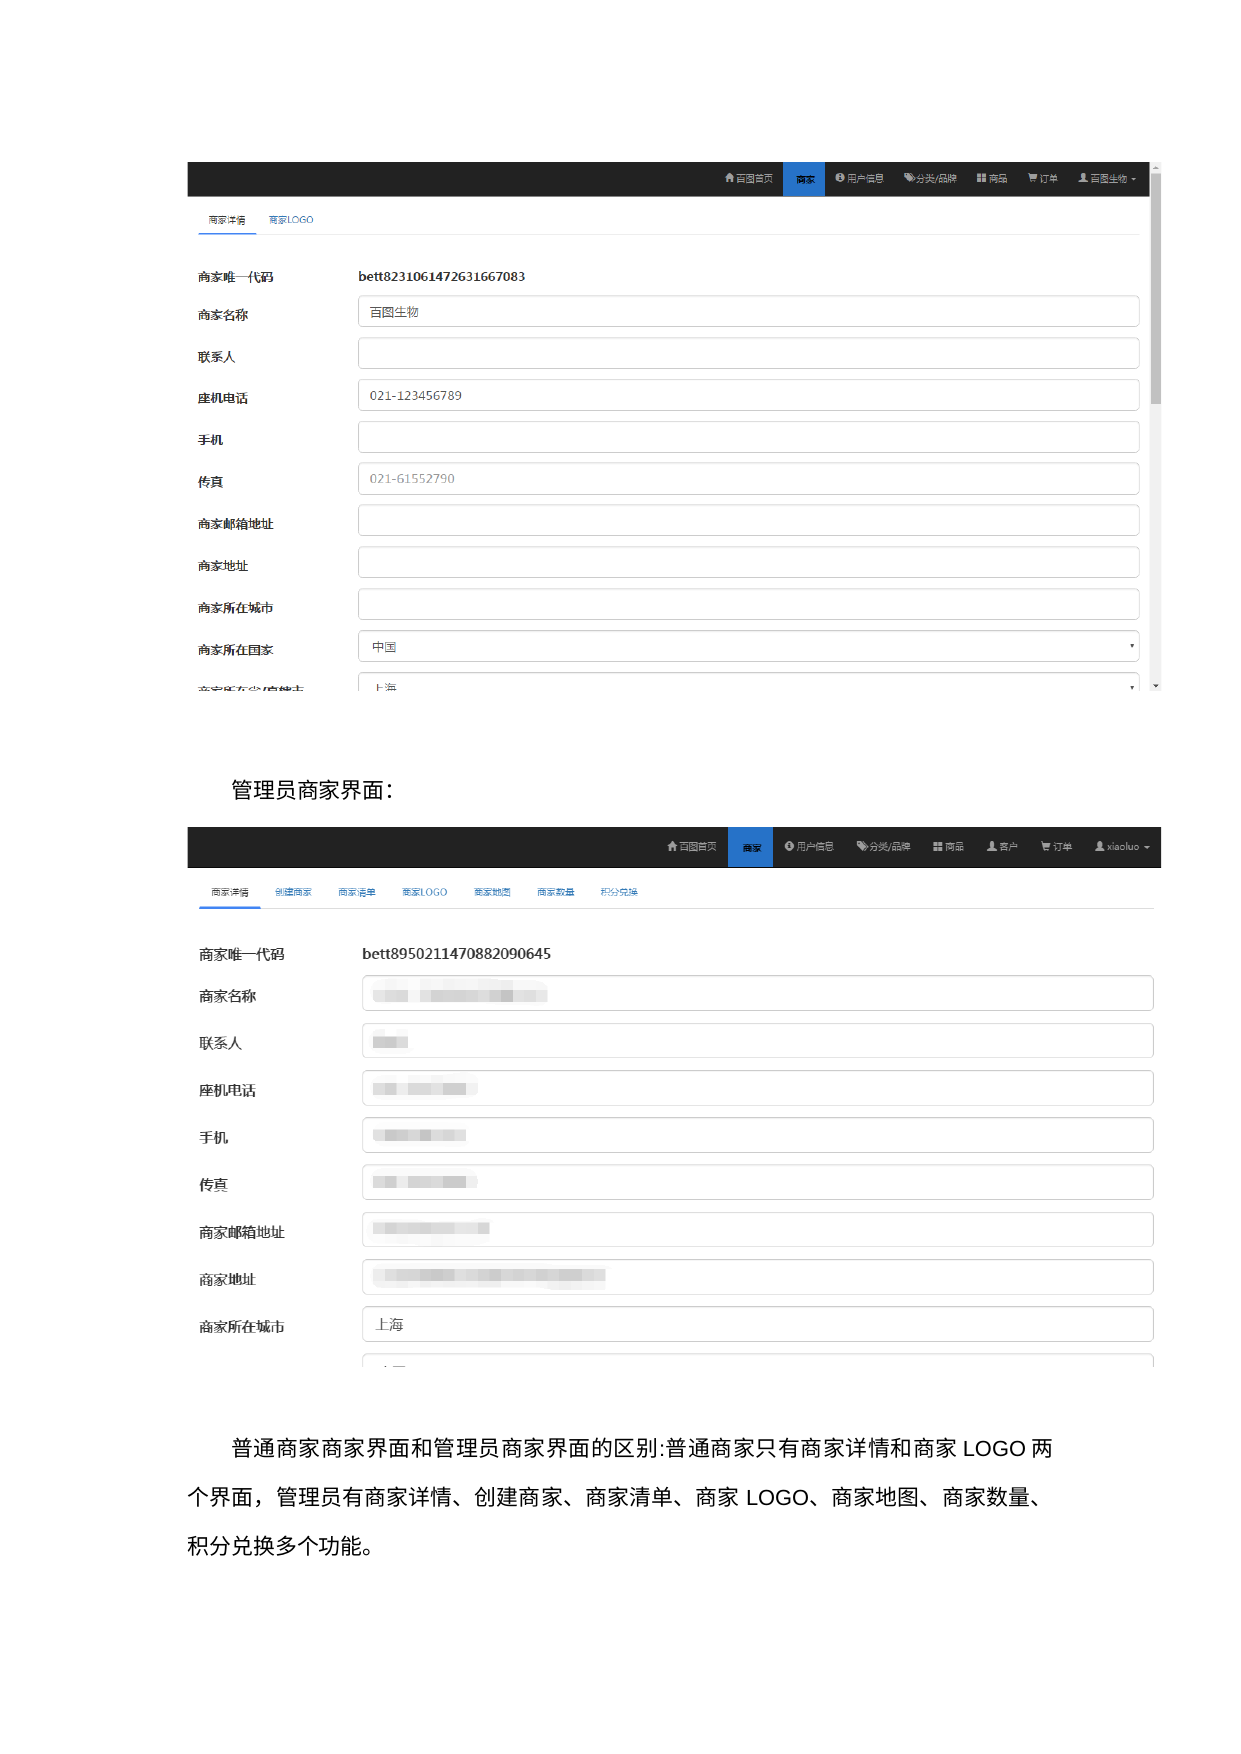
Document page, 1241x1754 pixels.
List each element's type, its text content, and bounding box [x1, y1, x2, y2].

picture [187, 827, 1162, 1367]
text 管理员商家界面： [187, 772, 1053, 805]
text 普通商家商家界面和管理员商家界面的区别:普通商家只有商家详情和商家LOGO两个界面，管理员有商家详情、创建商家、商家清单、商家LOGO、商家地图、商家数量、积分兑换多个功能。 [187, 1431, 1053, 1561]
picture [187, 162, 1162, 691]
